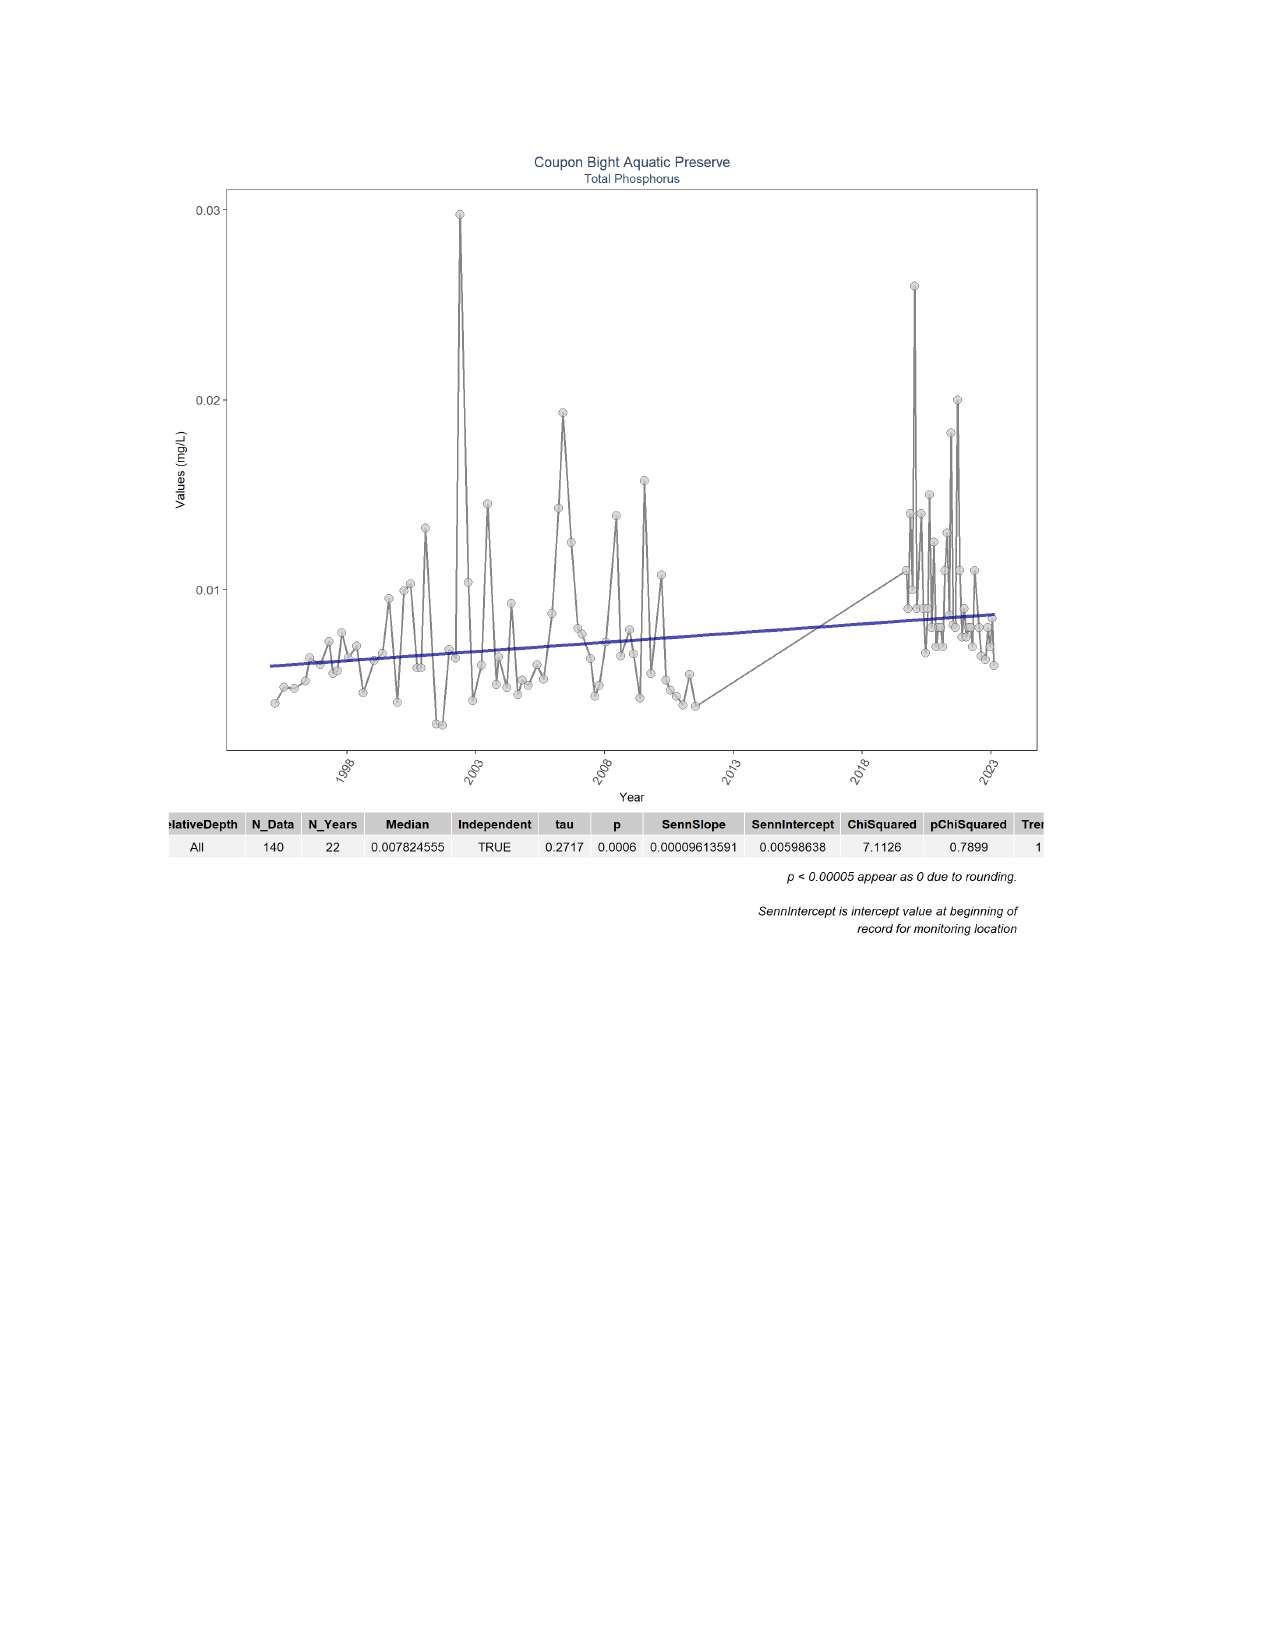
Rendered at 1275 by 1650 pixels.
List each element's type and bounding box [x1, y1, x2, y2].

picture [168, 150, 1044, 938]
